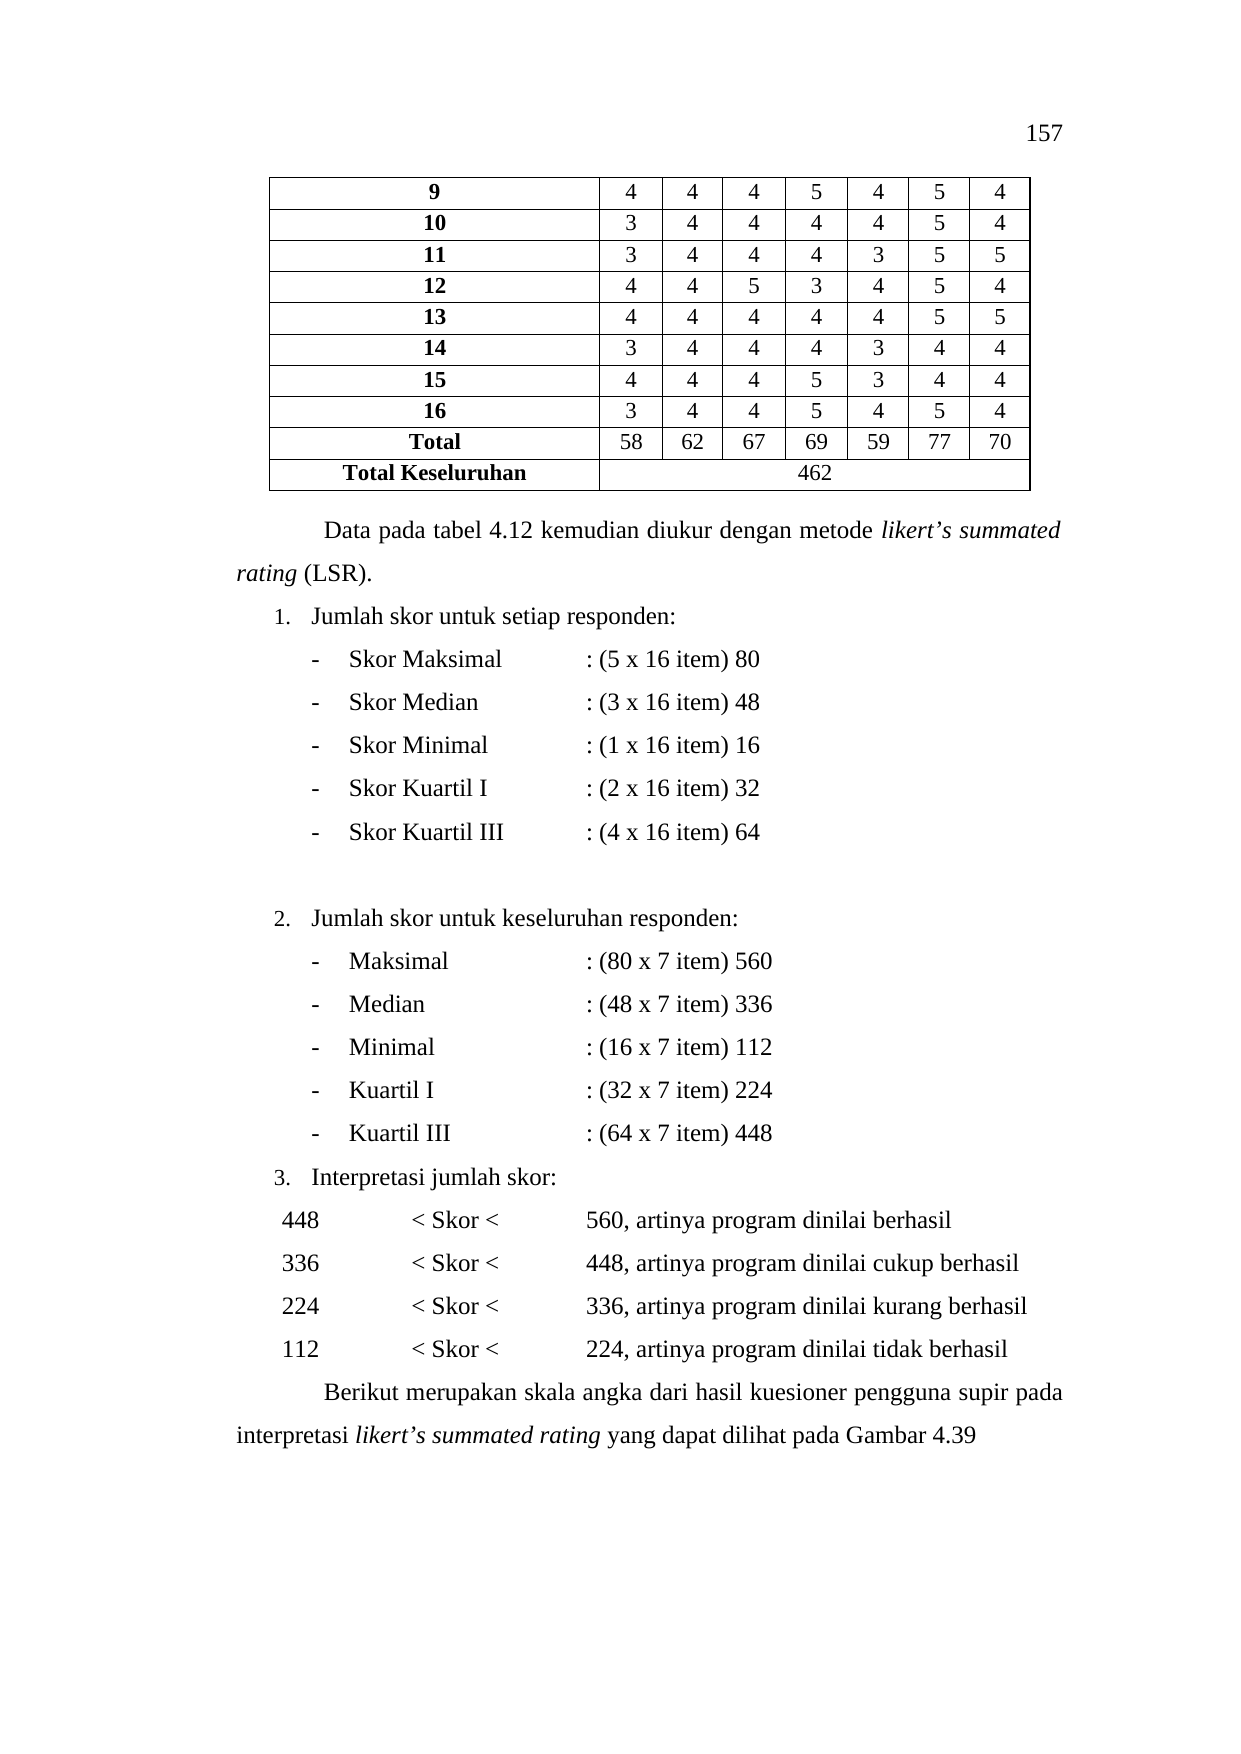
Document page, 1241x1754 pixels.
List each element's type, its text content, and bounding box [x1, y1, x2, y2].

text 336 < Skor < 448, artinya program dinilai cukup berhasil [282, 1248, 1078, 1277]
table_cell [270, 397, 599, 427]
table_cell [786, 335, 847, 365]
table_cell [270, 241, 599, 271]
list Kuartil I : (32 x 7 item) 224 [311, 1075, 1063, 1104]
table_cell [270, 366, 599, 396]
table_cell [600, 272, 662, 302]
text 448 < Skor < 560, artinya program dinilai berhasil [282, 1205, 1078, 1233]
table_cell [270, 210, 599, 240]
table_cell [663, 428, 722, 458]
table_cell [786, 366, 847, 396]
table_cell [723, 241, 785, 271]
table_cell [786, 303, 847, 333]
list Minimal : (16 x 7 item) 112 [311, 1032, 1063, 1061]
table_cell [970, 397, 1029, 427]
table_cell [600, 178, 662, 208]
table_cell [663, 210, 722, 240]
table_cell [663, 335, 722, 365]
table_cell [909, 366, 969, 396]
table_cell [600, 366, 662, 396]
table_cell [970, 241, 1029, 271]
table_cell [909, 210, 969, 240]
text Data pada tabel 4.12 kemudian diukur dengan metode likert’s summated rating (LSR). [236, 515, 1063, 587]
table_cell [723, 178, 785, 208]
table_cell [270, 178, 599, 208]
list Jumlah skor untuk setiap responden: [274, 601, 1063, 630]
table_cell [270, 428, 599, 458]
list Skor Median : (3 x 16 item) 48 [311, 687, 1063, 716]
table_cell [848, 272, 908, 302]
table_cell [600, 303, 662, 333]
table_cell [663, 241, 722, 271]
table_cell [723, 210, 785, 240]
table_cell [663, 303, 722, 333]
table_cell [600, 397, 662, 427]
list Kuartil III : (64 x 7 item) 448 [311, 1118, 1063, 1147]
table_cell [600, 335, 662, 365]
list Skor Minimal : (1 x 16 item) 16 [311, 730, 1063, 759]
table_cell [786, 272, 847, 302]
list Jumlah skor untuk keseluruhan responden: [274, 903, 1063, 932]
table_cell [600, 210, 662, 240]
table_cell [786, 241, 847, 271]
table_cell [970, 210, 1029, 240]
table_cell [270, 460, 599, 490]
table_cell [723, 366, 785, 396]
list Maksimal : (80 x 7 item) 560 [311, 946, 1063, 975]
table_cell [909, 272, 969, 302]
text Berikut merupakan skala angka dari hasil kuesioner pengguna supir pada interpretasi likert’s summated rating yang dapat dilihat pada Gambar 4.39 [236, 1377, 1063, 1449]
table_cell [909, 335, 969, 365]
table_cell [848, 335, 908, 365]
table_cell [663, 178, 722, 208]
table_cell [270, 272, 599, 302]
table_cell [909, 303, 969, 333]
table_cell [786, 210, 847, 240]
list Skor Kuartil III : (4 x 16 item) 64 [311, 817, 1063, 845]
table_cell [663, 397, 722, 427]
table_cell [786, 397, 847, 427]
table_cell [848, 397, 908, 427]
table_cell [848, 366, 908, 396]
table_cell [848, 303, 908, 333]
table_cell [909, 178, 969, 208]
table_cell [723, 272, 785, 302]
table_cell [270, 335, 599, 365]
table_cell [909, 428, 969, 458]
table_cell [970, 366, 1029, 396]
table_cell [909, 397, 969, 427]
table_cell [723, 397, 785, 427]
text 224 < Skor < 336, artinya program dinilai kurang berhasil [282, 1291, 1078, 1320]
text 112 < Skor < 224, artinya program dinilai tidak berhasil [282, 1334, 1078, 1363]
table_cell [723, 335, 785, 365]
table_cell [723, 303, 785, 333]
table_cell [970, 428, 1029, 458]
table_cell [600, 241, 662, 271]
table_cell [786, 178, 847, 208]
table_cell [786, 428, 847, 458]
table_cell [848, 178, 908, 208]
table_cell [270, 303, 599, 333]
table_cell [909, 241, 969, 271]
list Interpretasi jumlah skor: [274, 1162, 1063, 1190]
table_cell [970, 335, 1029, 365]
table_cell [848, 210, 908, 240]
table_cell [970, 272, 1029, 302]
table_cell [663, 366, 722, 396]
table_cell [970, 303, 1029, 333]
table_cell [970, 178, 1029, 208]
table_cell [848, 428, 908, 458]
list Skor Kuartil I : (2 x 16 item) 32 [311, 773, 1063, 802]
list Skor Maksimal : (5 x 16 item) 80 [311, 644, 1063, 673]
list Median : (48 x 7 item) 336 [311, 989, 1063, 1018]
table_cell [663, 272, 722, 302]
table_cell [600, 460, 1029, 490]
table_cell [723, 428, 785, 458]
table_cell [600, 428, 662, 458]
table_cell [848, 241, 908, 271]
